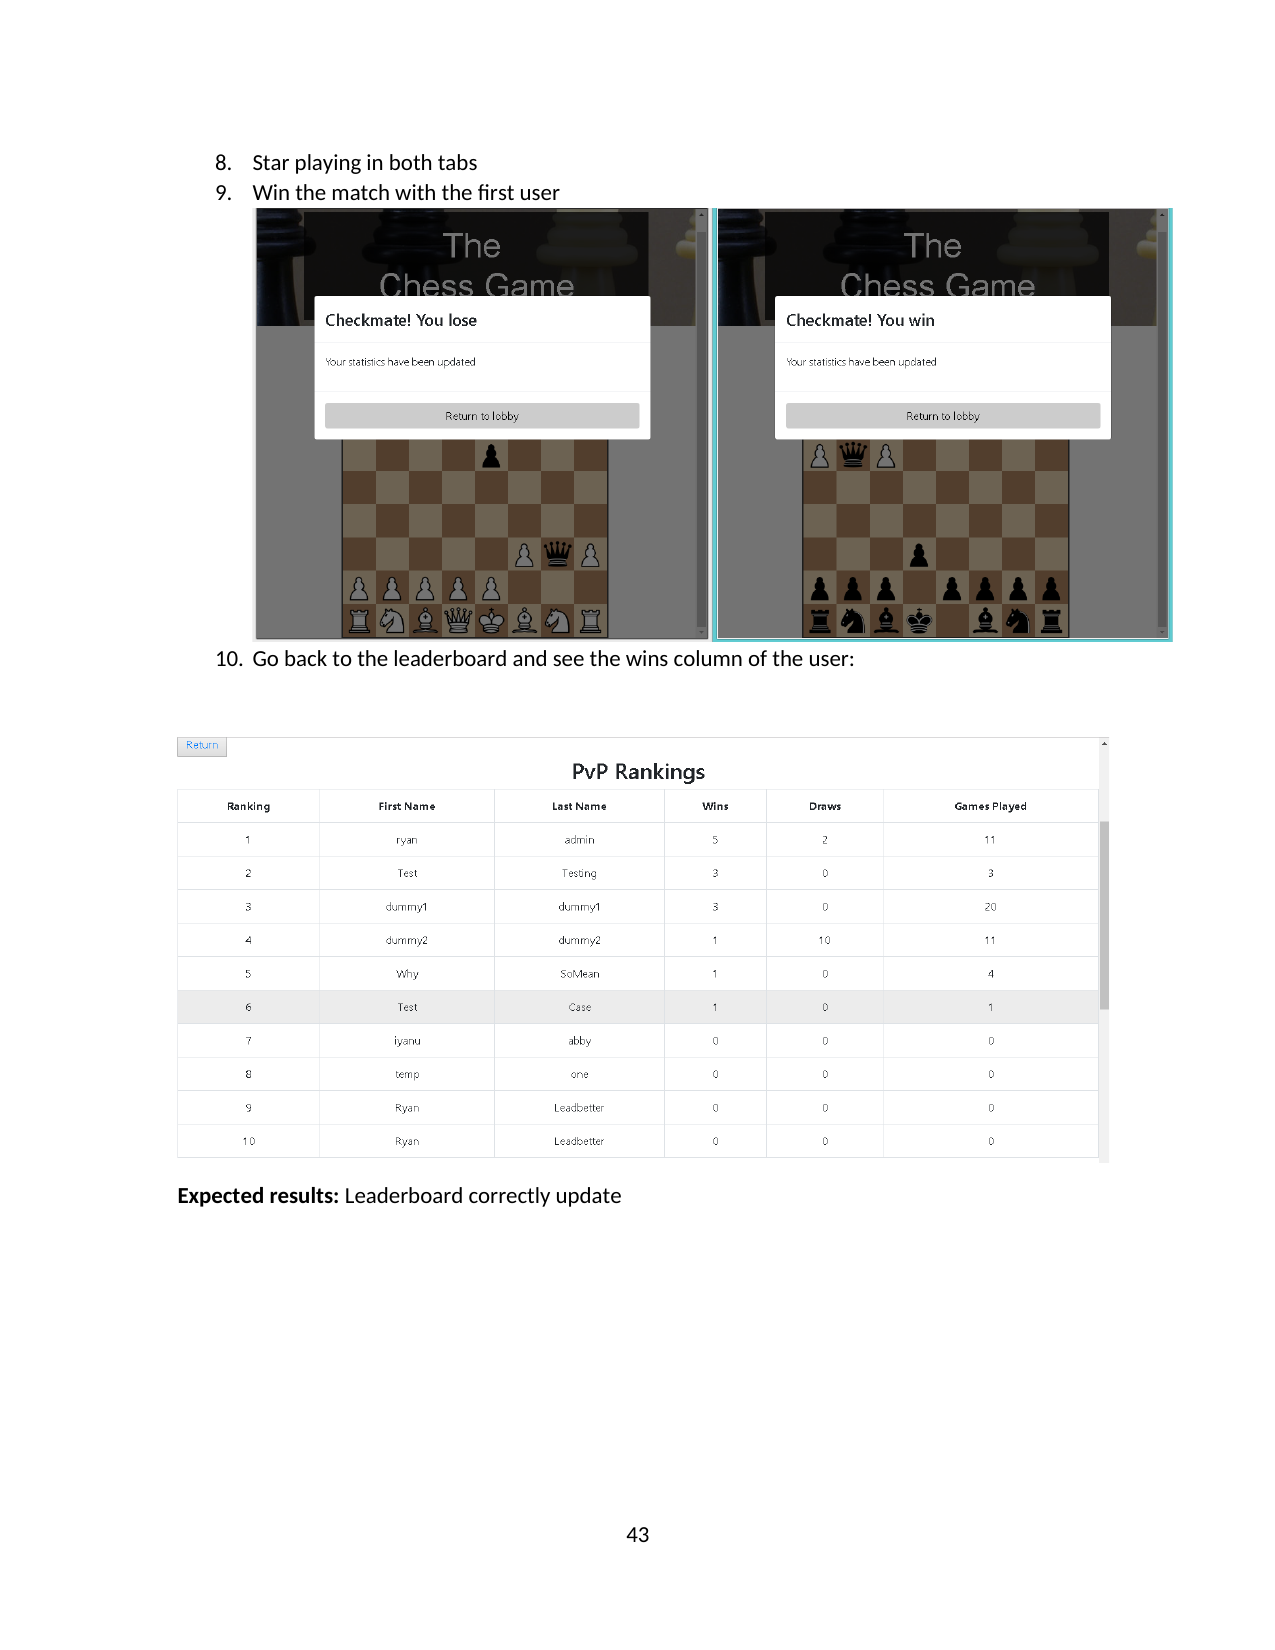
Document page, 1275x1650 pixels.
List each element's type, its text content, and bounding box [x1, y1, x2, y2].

list Star playing in both tabs [215, 148, 1098, 176]
list Win the match with the first user [215, 178, 1098, 206]
list Go back to the leaderboard and see the wins column of the user: [215, 644, 1098, 672]
text Expected results: Leaderboard correctly update [177, 1181, 1098, 1209]
picture [177, 737, 1110, 1163]
picture [252, 208, 1173, 642]
